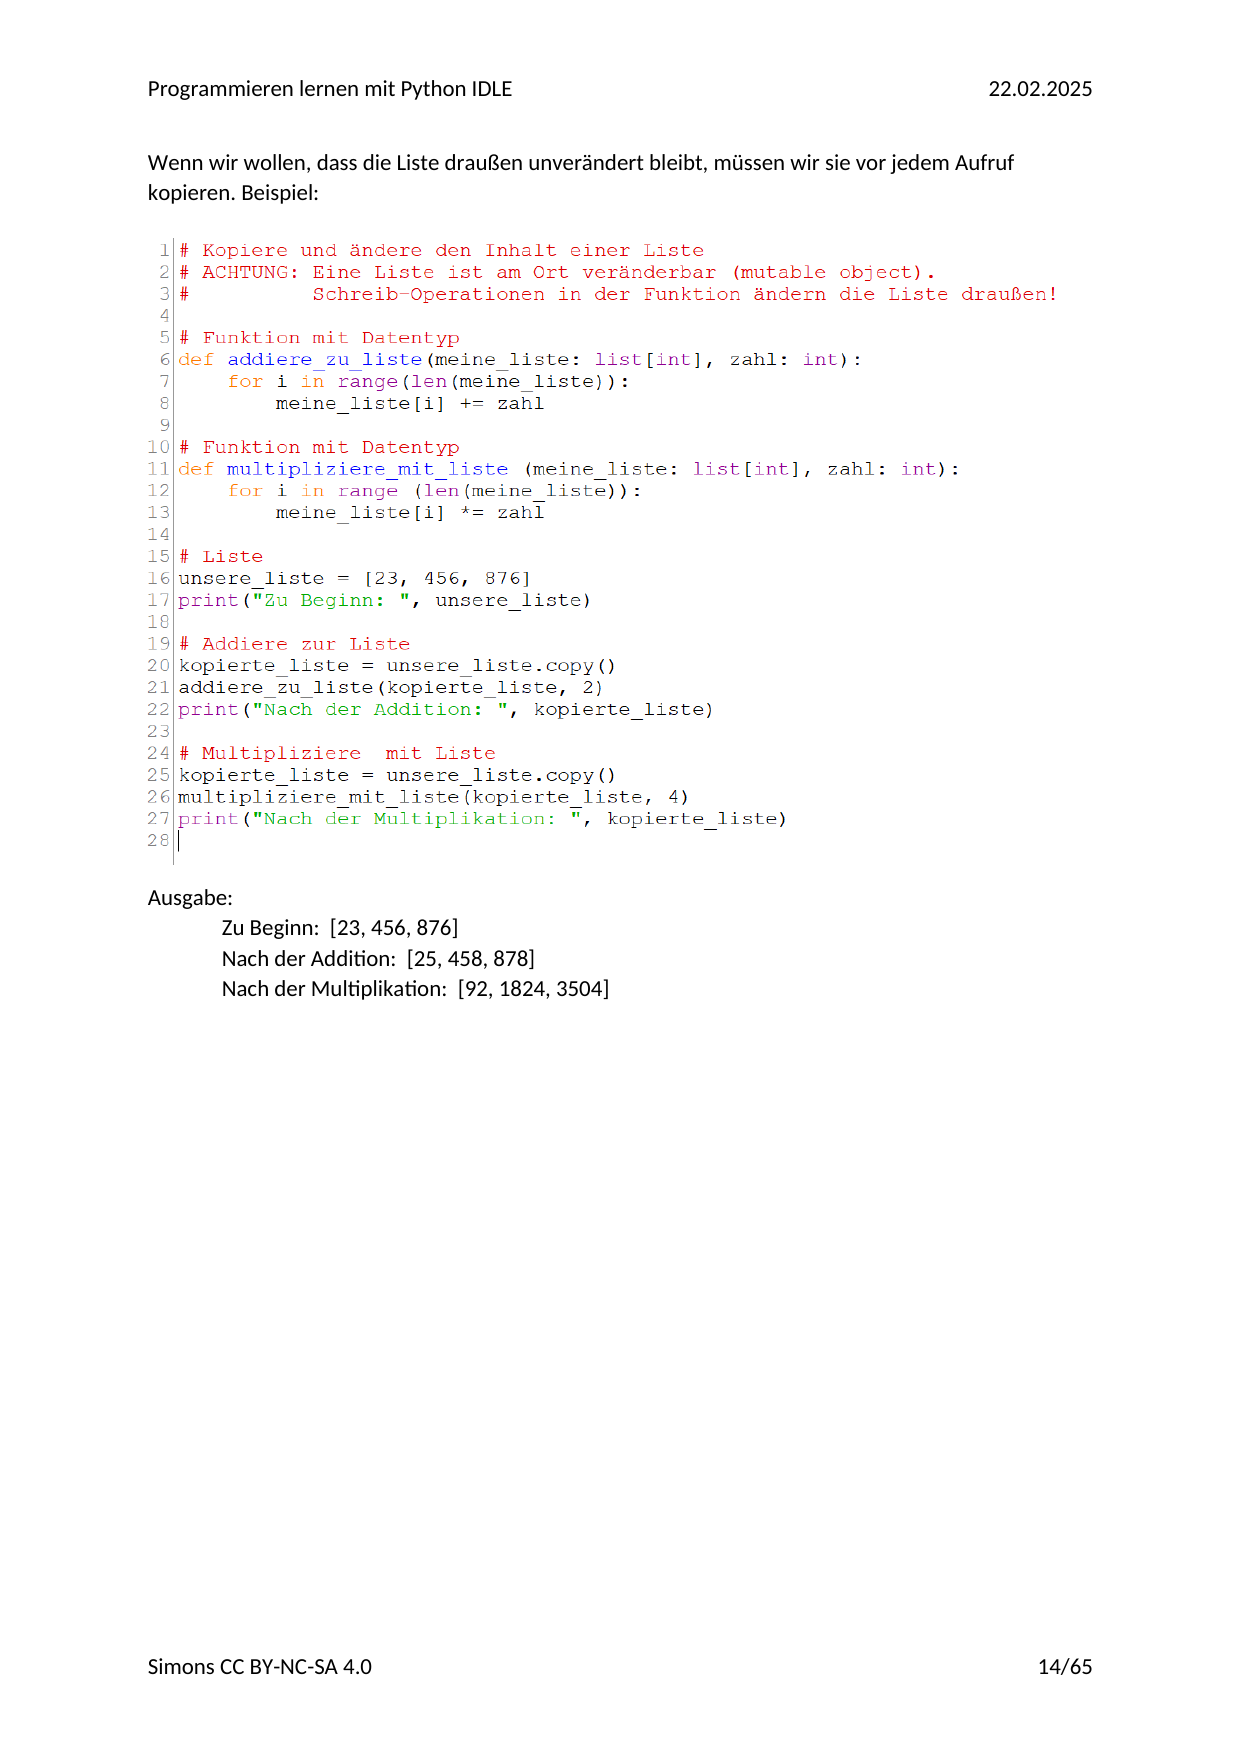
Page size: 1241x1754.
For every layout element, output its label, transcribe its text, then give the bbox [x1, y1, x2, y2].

text Zu Beginn: [23, 456, 876] [222, 913, 1092, 941]
text Nach der Addition: [25, 458, 878] [222, 944, 1092, 972]
text Ausgabe: [148, 883, 1092, 911]
text Wenn wir wollen, dass die Liste draußen unverändert bleibt, müssen wir sie vor jedem Aufruf kopieren. Beispiel: [148, 148, 1092, 206]
picture [147, 238, 1093, 865]
text Nach der Multiplikation: [92, 1824, 3504] [222, 974, 1092, 1002]
